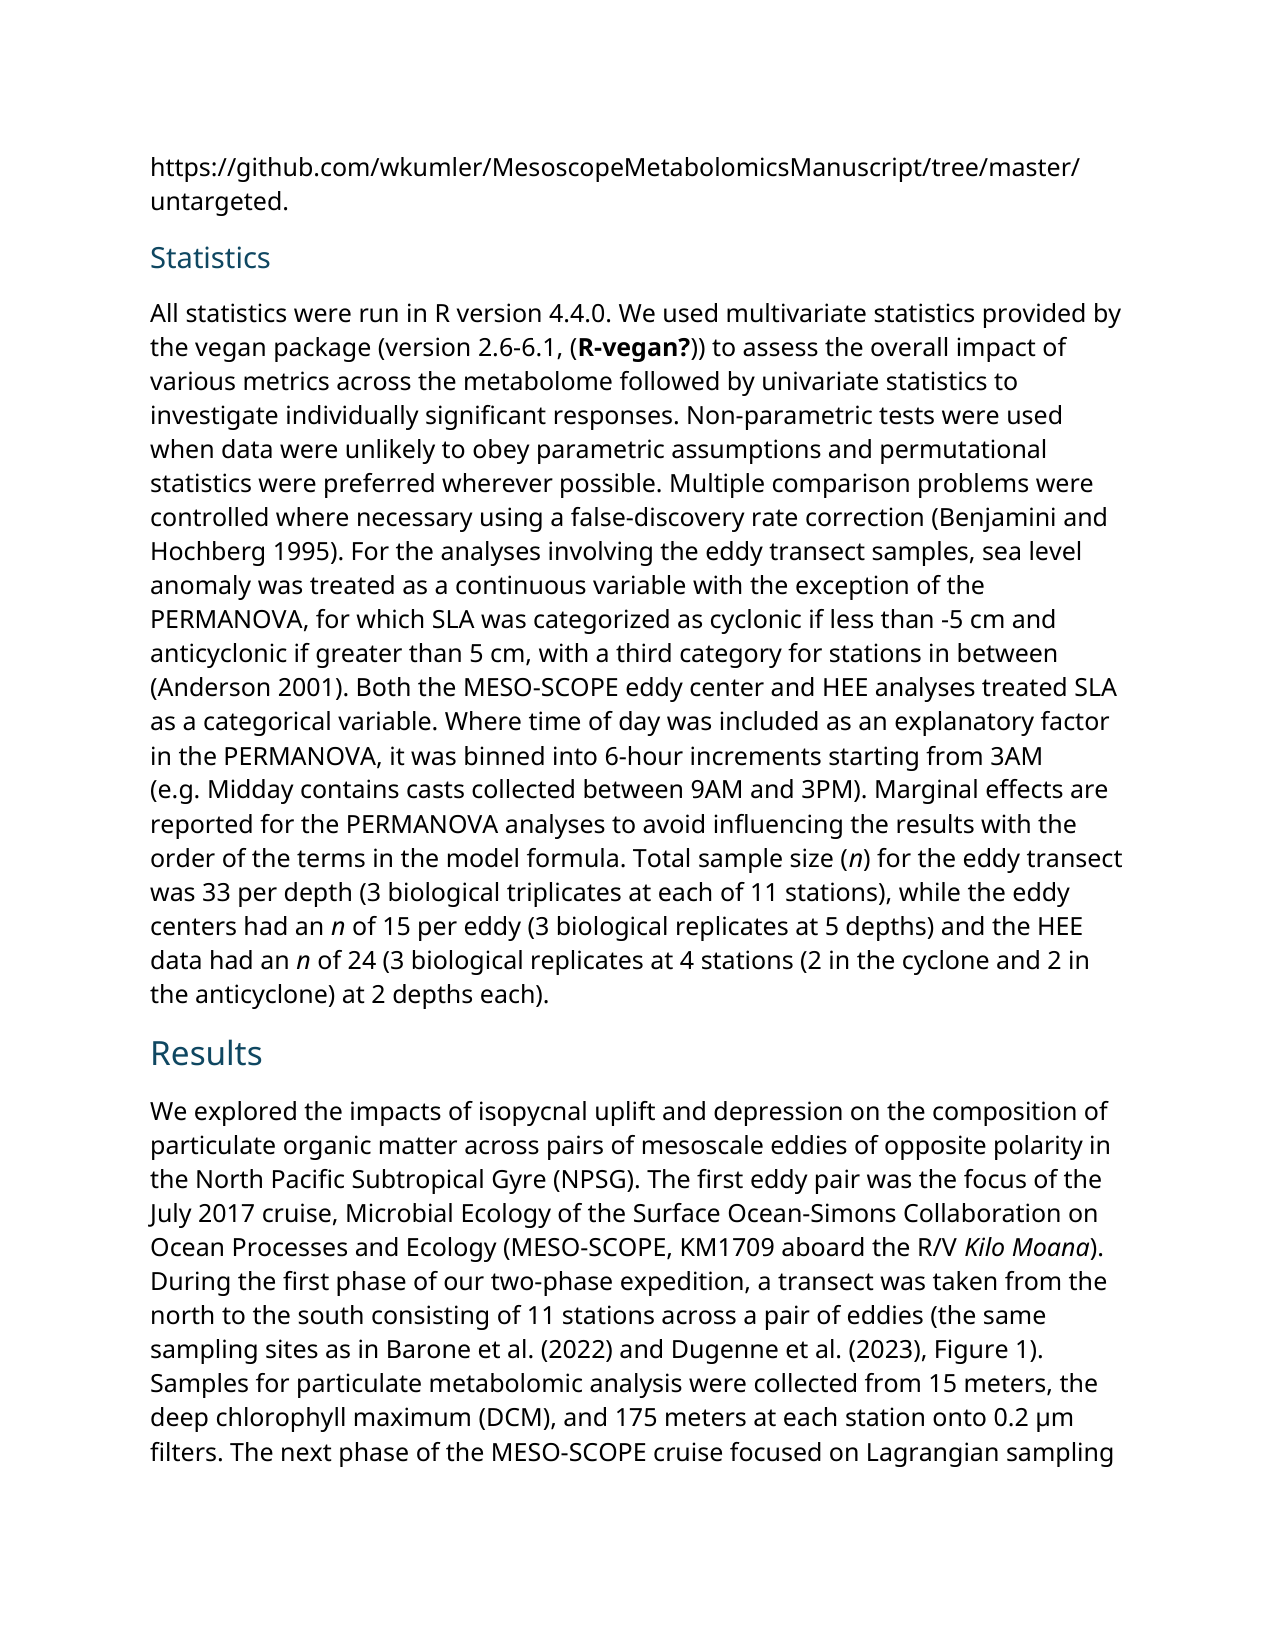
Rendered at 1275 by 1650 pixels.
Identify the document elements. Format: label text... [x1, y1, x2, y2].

text All statistics were run in R version 4.4.0. We used multivariate statistics provided by the vegan package (version 2.6-6.1, (R-vegan?)) to assess the overall impact of various metrics across the metabolome followed by univariate statistics to investigate individually significant responses. Non-parametric tests were used when data were unlikely to obey parametric assumptions and permutational statistics were preferred wherever possible. Multiple comparison problems were controlled where necessary using a false-discovery rate correction (Benjamini and Hochberg 1995). For the analyses involving the eddy transect samples, sea level anomaly was treated as a continuous variable with the exception of the PERMANOVA, for which SLA was categorized as cyclonic if less than -5 cm and anticyclonic if greater than 5 cm, with a third category for stations in between (Anderson 2001). Both the MESO-SCOPE eddy center and HEE analyses treated SLA as a categorical variable. Where time of day was included as an explanatory factor in the PERMANOVA, it was binned into 6-hour increments starting from 3AM (e.g. Midday contains casts collected between 9AM and 3PM). Marginal effects are reported for the PERMANOVA analyses to avoid influencing the results with the order of the terms in the model formula. Total sample size (n) for the eddy transect was 33 per depth (3 biological triplicates at each of 11 stations), while the eddy centers had an n of 15 per eddy (3 biological replicates at 5 depths) and the HEE data had an n of 24 (3 biological replicates at 4 stations (2 in the cyclone and 2 in the anticyclone) at 2 depths each). [150, 295, 1125, 1011]
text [150, 1093, 1125, 1468]
subtitle Results [150, 1029, 1125, 1075]
subtitle Statistics [150, 237, 1125, 277]
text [150, 150, 1125, 218]
